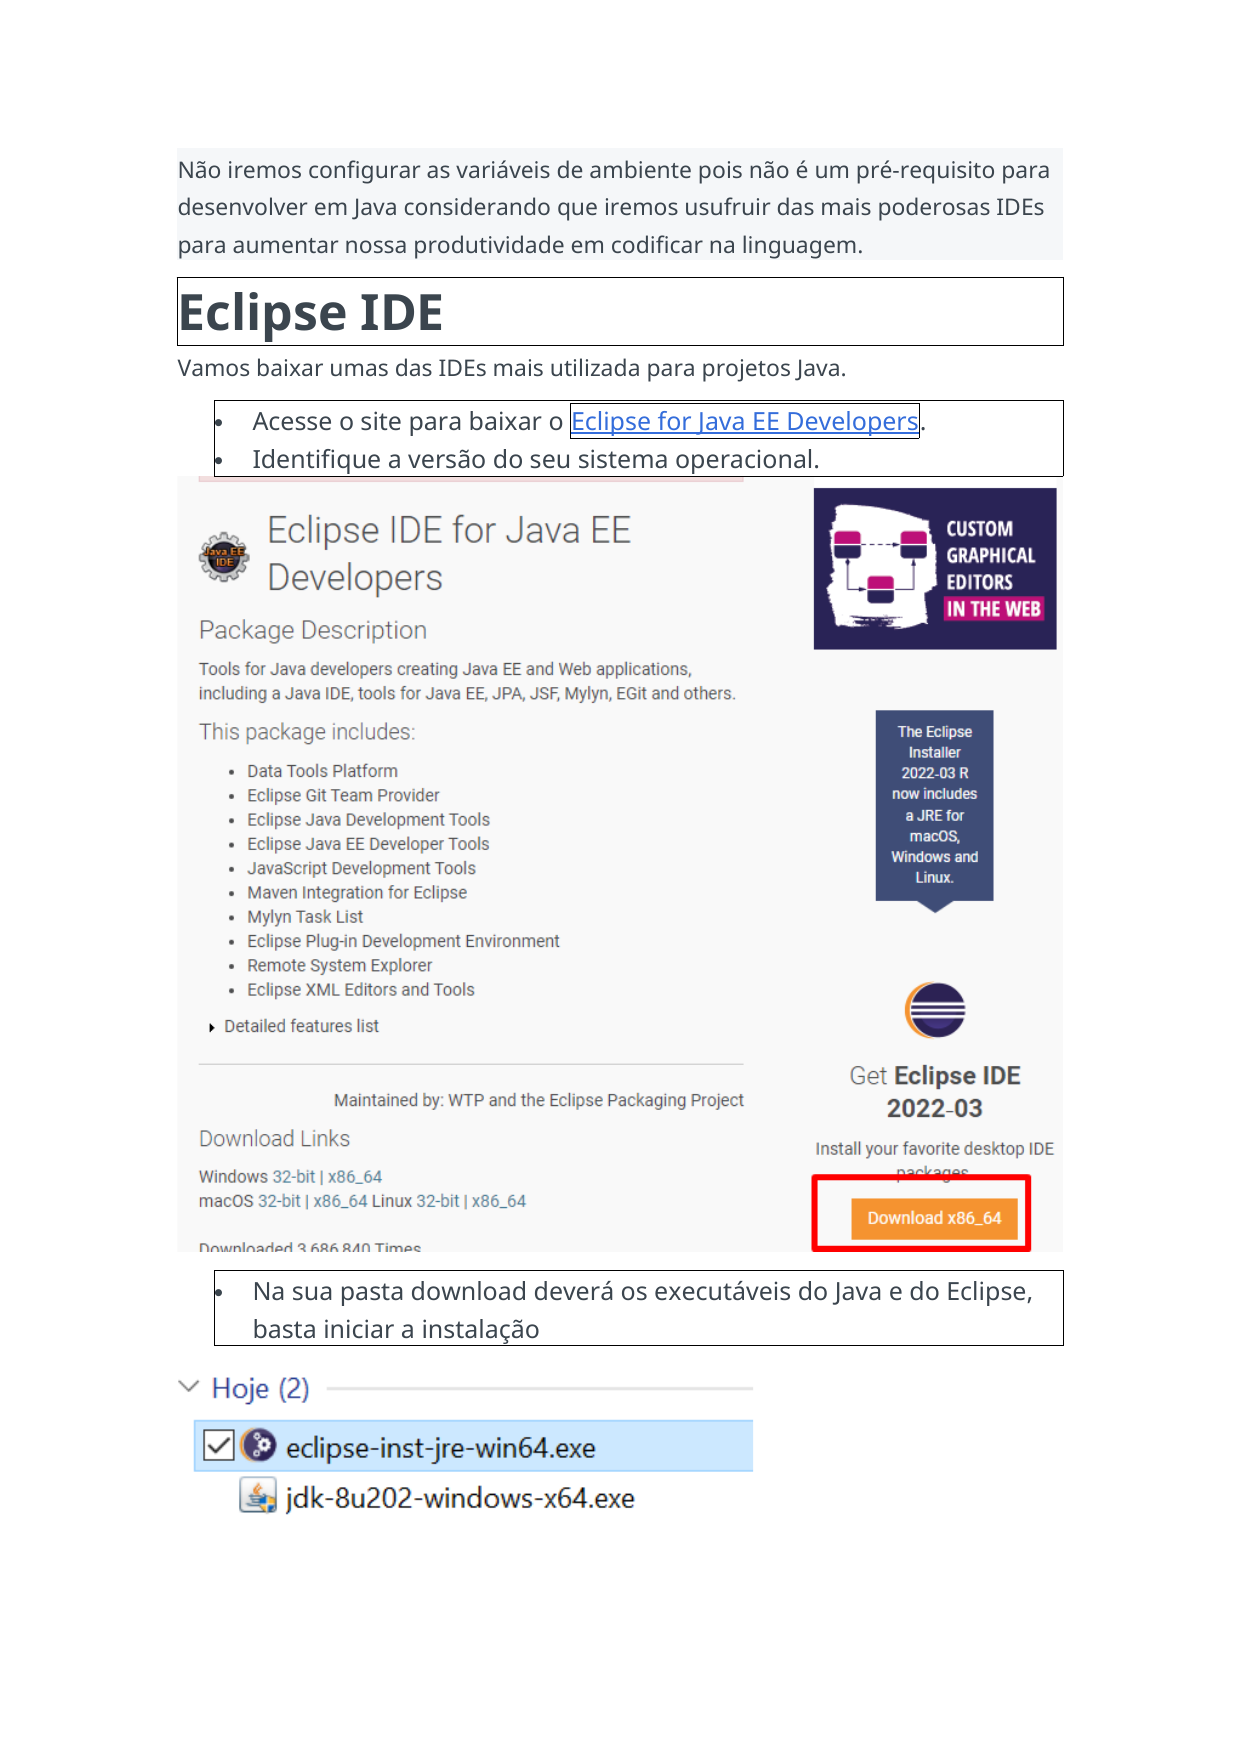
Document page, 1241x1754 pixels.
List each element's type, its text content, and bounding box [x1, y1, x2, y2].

text Não iremos configurar as variáveis de ambiente pois não é um pré-requisito para desenvolver em Java considerando que iremos usufruir das mais poderosas IDEs para aumentar nossa produtividade em codificar na linguagem. [177, 148, 1063, 260]
text Vamos baixar umas das IDEs mais utilizada para projetos Java. [177, 346, 1063, 383]
list Identifique a versão do seu sistema operacional. [215, 431, 1063, 476]
subtitle Eclipse IDE [178, 278, 1063, 345]
list Acesse o site para baixar o Eclipse for Java EE Developers. [215, 401, 1063, 431]
picture [177, 1346, 754, 1530]
picture [177, 476, 1063, 1252]
list Na sua pasta download deverá os executáveis do Java e do Eclipse, basta iniciar a instalação [215, 1271, 1063, 1345]
